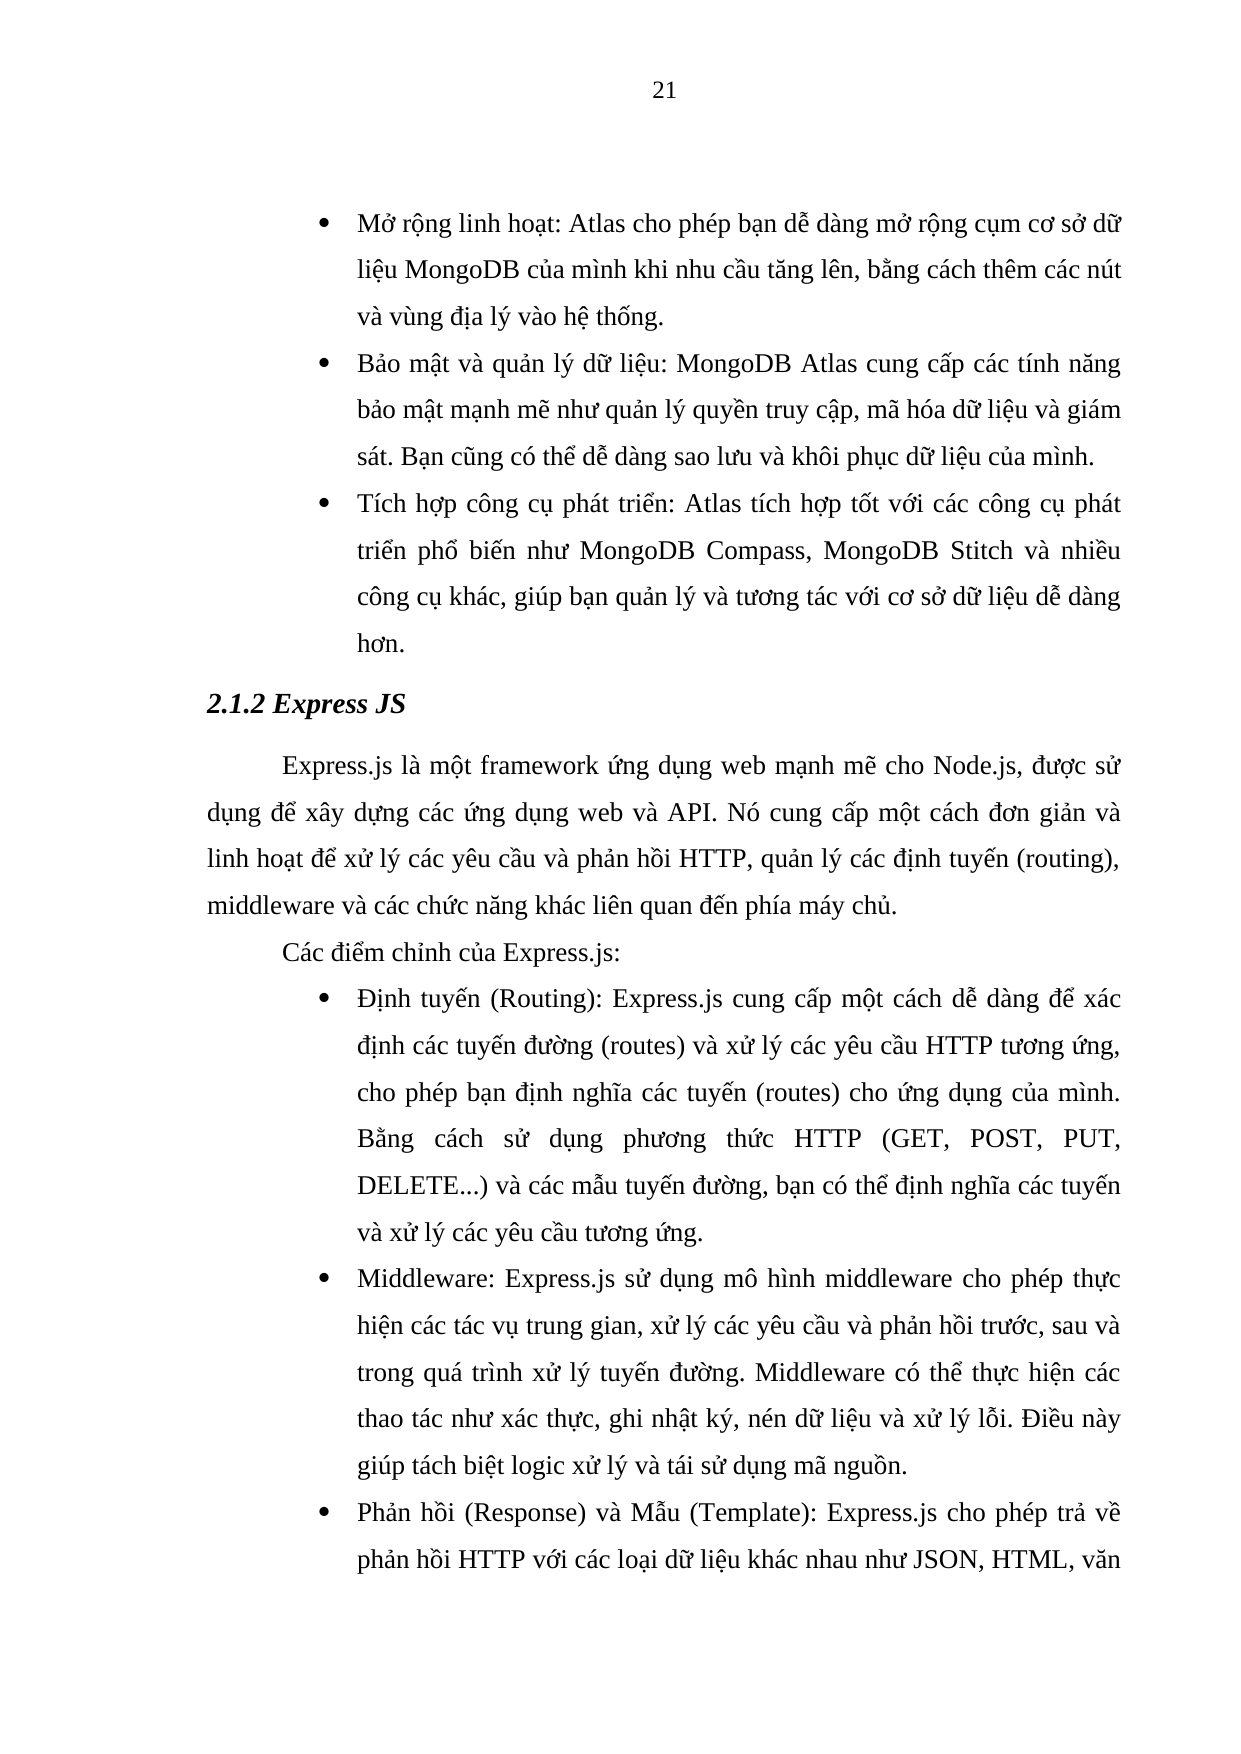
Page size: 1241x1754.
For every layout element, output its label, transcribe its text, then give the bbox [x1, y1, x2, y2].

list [319, 1496, 1122, 1574]
list Bảo mật và quản lý dữ liệu: MongoDB Atlas cung cấp các tính năng bảo mật mạnh mẽ như quản lý quyền truy cập, mã hóa dữ liệu và giám sát. Bạn cũng có thể dễ dàng sao lưu và khôi phục dữ liệu của mình. [319, 347, 1122, 471]
text Express.js là một framework ứng dụng web mạnh mẽ cho Node.js, được sử dụng để xây dựng các ứng dụng web và API. Nó cung cấp một cách đơn giản và linh hoạt để xử lý các yêu cầu và phản hồi HTTP, quản lý các định tuyến (routing), middleware và các chức năng khác liên quan đến phía máy chủ. [207, 749, 1122, 920]
list Middleware: Express.js sử dụng mô hình middleware cho phép thực hiện các tác vụ trung gian, xử lý các yêu cầu và phản hồi trước, sau và trong quá trình xử lý tuyến đường. Middleware có thể thực hiện các thao tác như xác thực, ghi nhật ký, nén dữ liệu và xử lý lỗi. Điều này giúp tách biệt logic xử lý và tái sử dụng mã nguồn. [319, 1262, 1122, 1480]
list Tích hợp công cụ phát triển: Atlas tích hợp tốt với các công cụ phát triển phổ biến như MongoDB Compass, MongoDB Stitch và nhiều công cụ khác, giúp bạn quản lý và tương tác với cơ sở dữ liệu dễ dàng hơn. [319, 487, 1122, 658]
list Định tuyến (Routing): Express.js cung cấp một cách dễ dàng để xác định các tuyến đường (routes) và xử lý các yêu cầu HTTP tương ứng, cho phép bạn định nghĩa các tuyến (routes) cho ứng dụng của mình. Bằng cách sử dụng phương thức HTTP (GET, POST, PUT, DELETE...) và các mẫu tuyến đường, bạn có thể định nghĩa các tuyến và xử lý các yêu cầu tương ứng. [319, 982, 1122, 1247]
text Các điểm chỉnh của Express.js: [207, 936, 1122, 967]
subtitle Express JS [207, 686, 1122, 720]
list Mở rộng linh hoạt: Atlas cho phép bạn dễ dàng mở rộng cụm cơ sở dữ liệu MongoDB của mình khi nhu cầu tăng lên, bằng cách thêm các nút và vùng địa lý vào hệ thống. [319, 207, 1122, 331]
